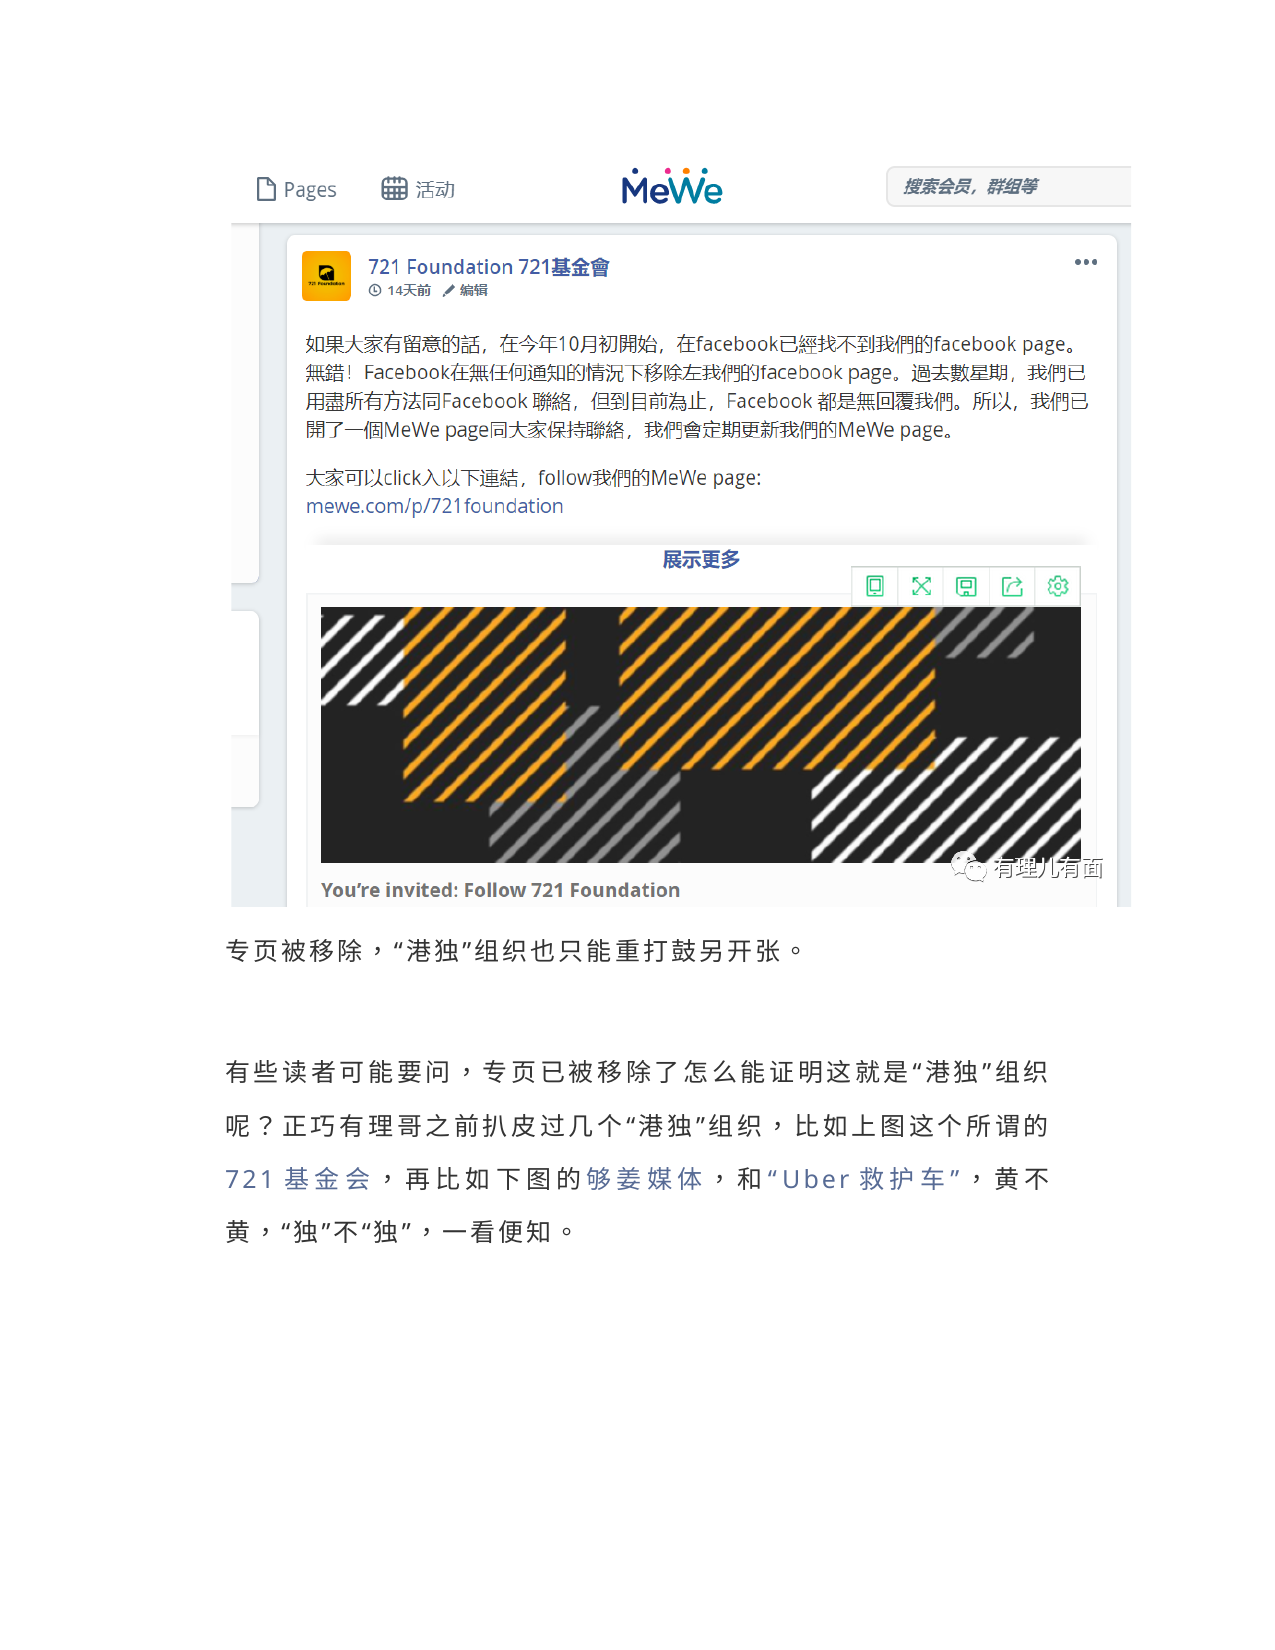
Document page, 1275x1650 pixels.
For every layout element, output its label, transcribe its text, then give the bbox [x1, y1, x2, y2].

text 专页被移除，“港独”组织也只能重打鼓另开张。 [225, 914, 1050, 967]
picture [231, 150, 1132, 907]
text 有些读者可能要问，专页已被移除了怎么能证明这就是“港独”组织呢？正巧有理哥之前扒皮过几个“港独”组织，比如上图这个所谓的721基金会，再比如下图的够姜媒体，和“Uber救护车”，黄不黄，“独”不“独”，一看便知。 [225, 1036, 1050, 1248]
